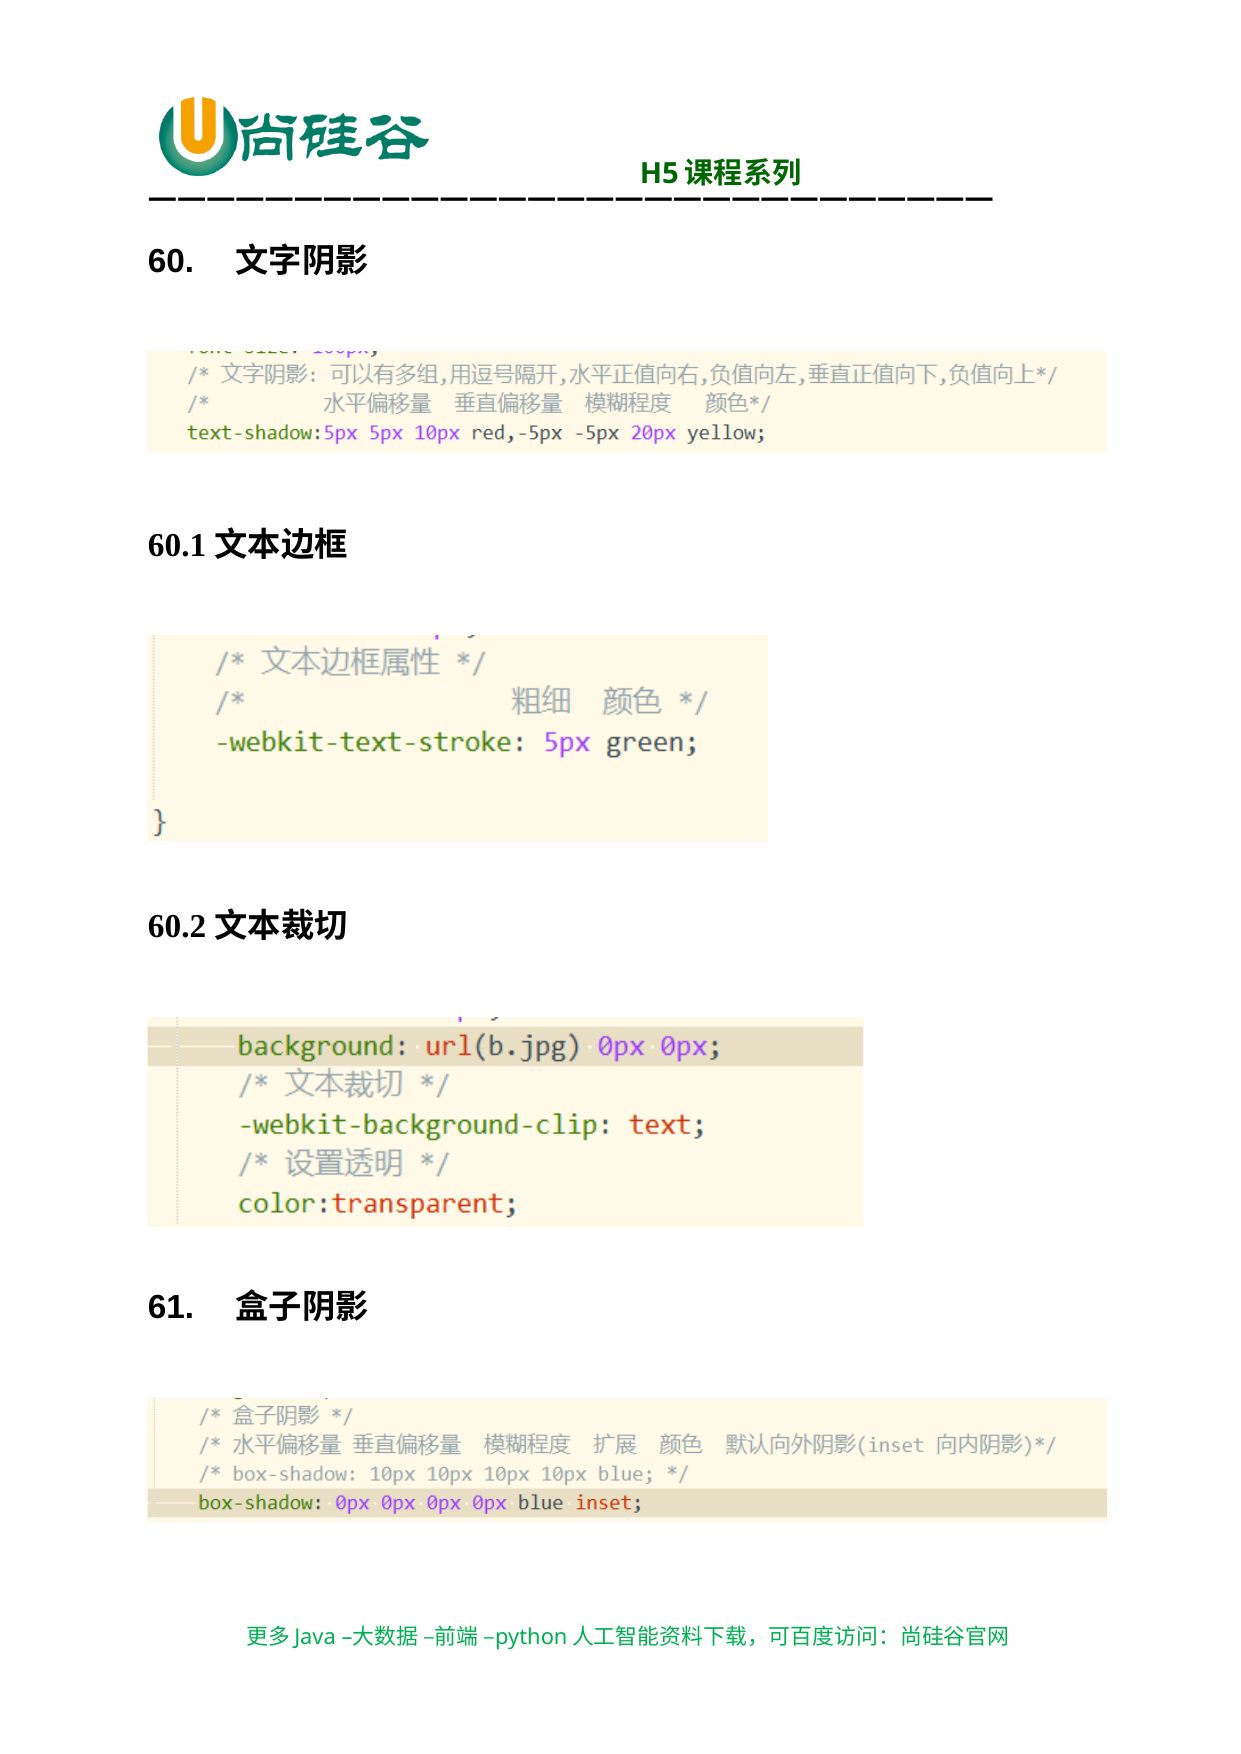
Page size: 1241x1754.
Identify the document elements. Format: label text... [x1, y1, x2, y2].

picture [147, 351, 1107, 452]
subtitle 文字阴影 [148, 225, 1107, 290]
picture [147, 635, 768, 841]
subtitle 盒子阴影 [148, 1272, 1107, 1337]
picture [147, 88, 436, 184]
picture [147, 1398, 1107, 1522]
subtitle 文本裁切 [148, 890, 1107, 955]
subtitle 文本边框 [148, 509, 1107, 574]
picture [147, 1017, 864, 1227]
